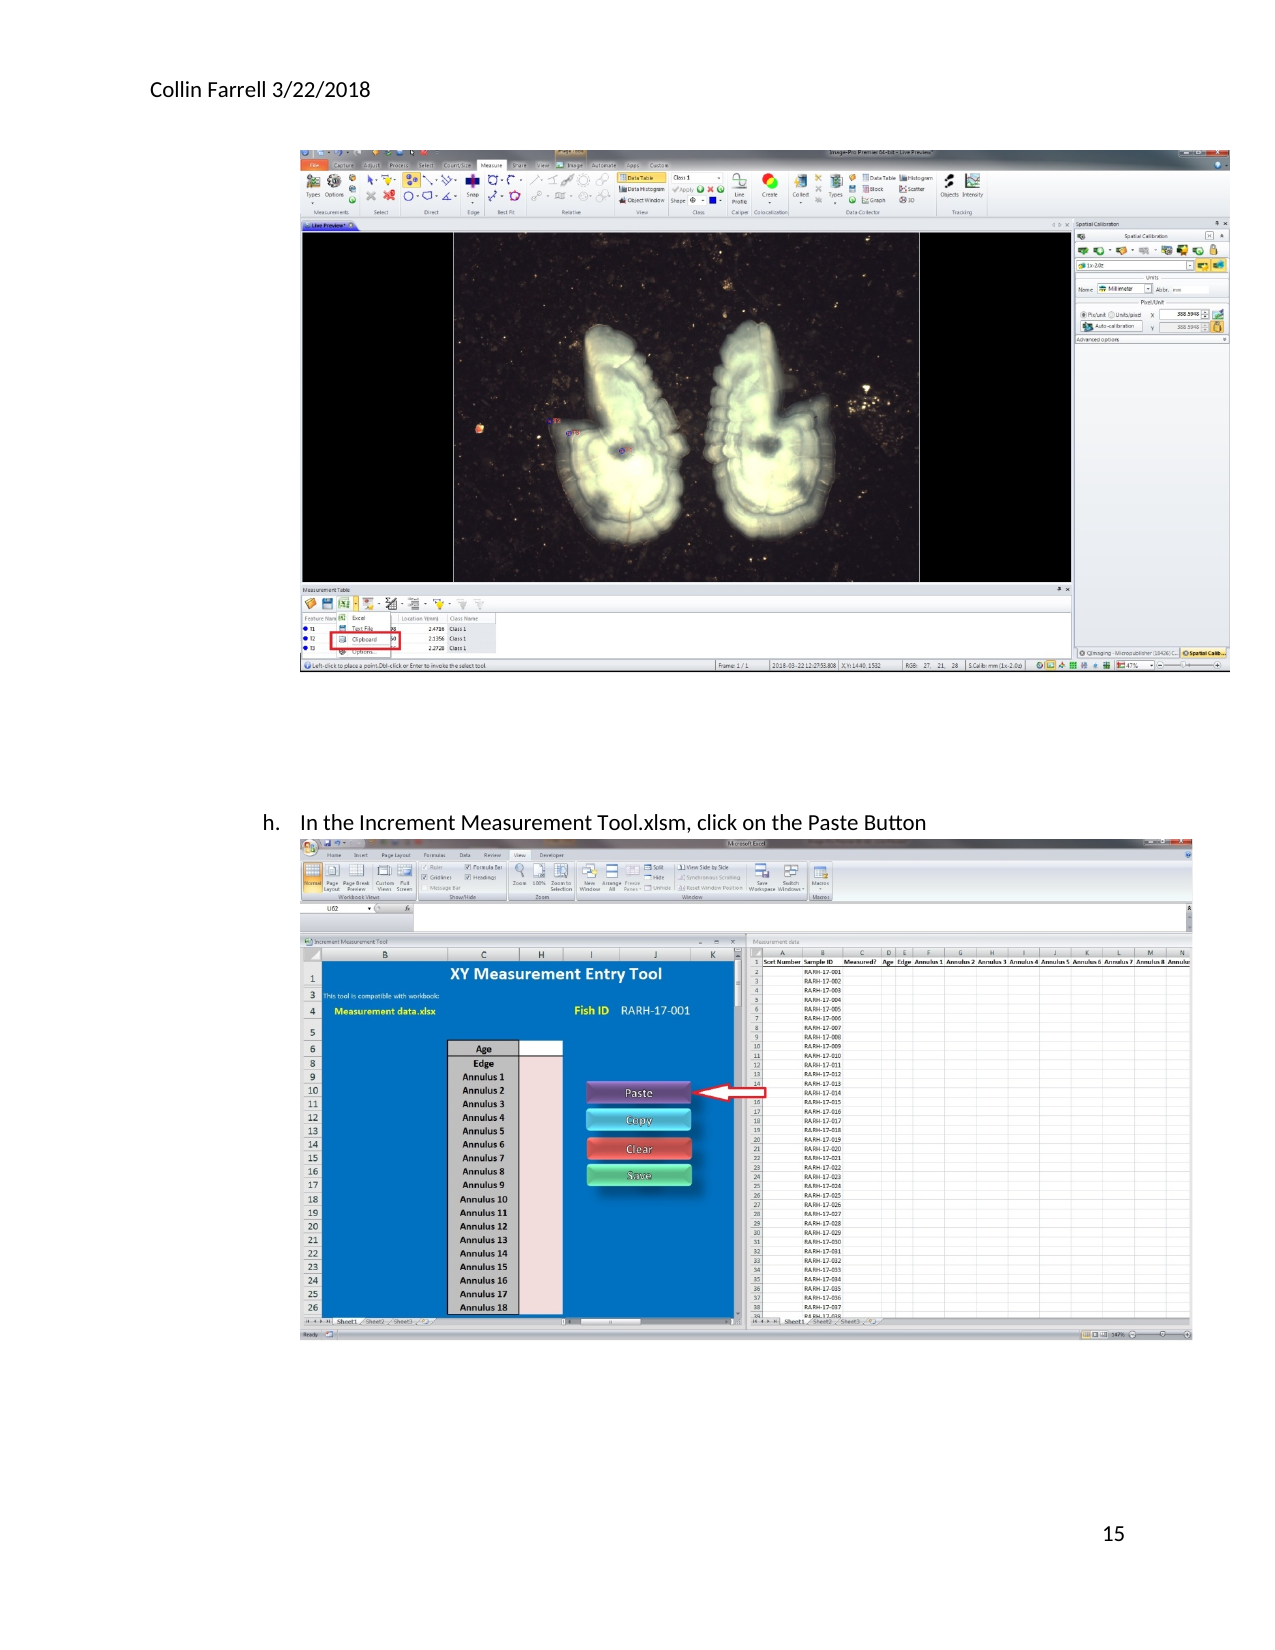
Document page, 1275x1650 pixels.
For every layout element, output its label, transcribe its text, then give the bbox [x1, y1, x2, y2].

picture [300, 839, 1193, 1343]
list In the Increment Measurement Tool.xlsm, click on the Paste Button [262, 808, 1125, 836]
picture [300, 150, 1230, 677]
